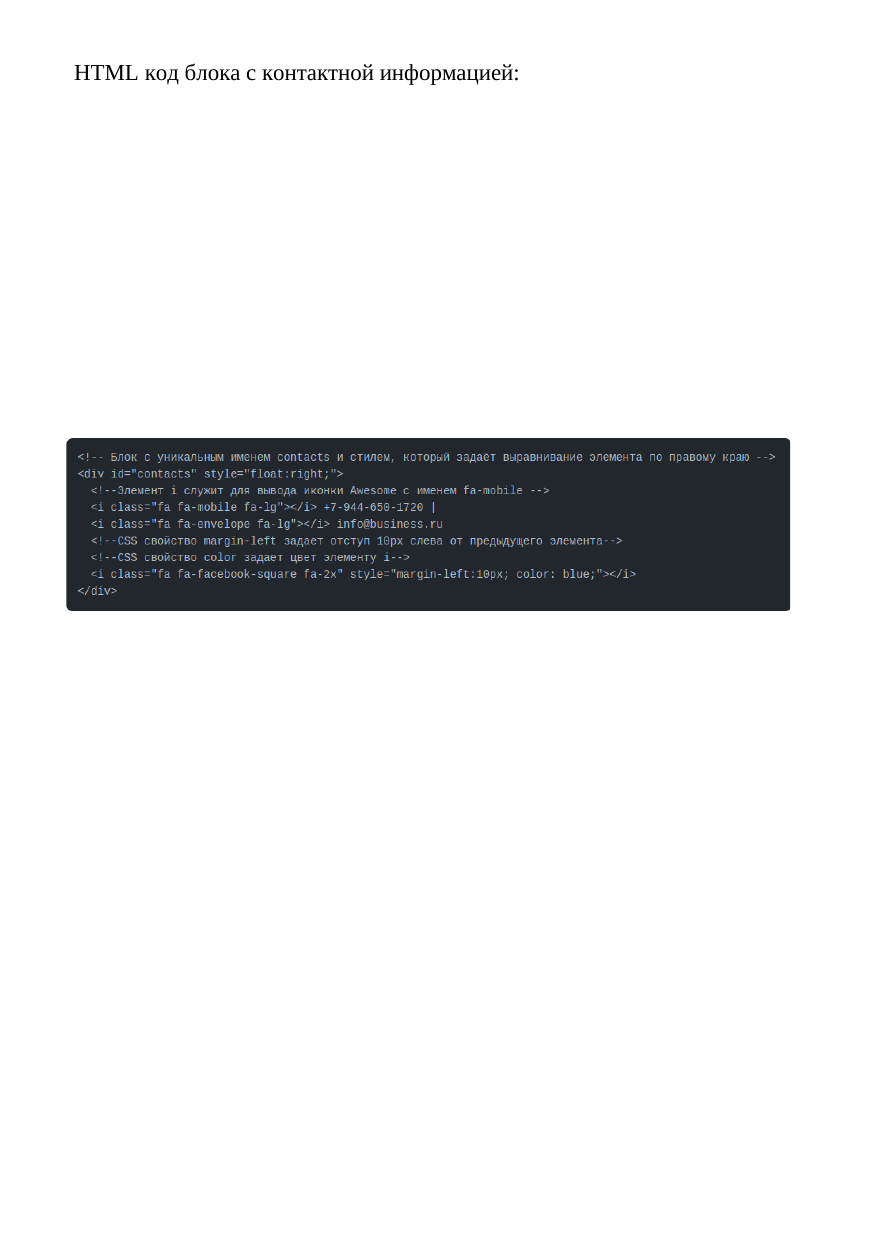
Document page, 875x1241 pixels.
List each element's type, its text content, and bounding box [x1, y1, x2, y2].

picture [66, 438, 791, 611]
text HTML код блока с контактной информацией: [74, 59, 786, 85]
